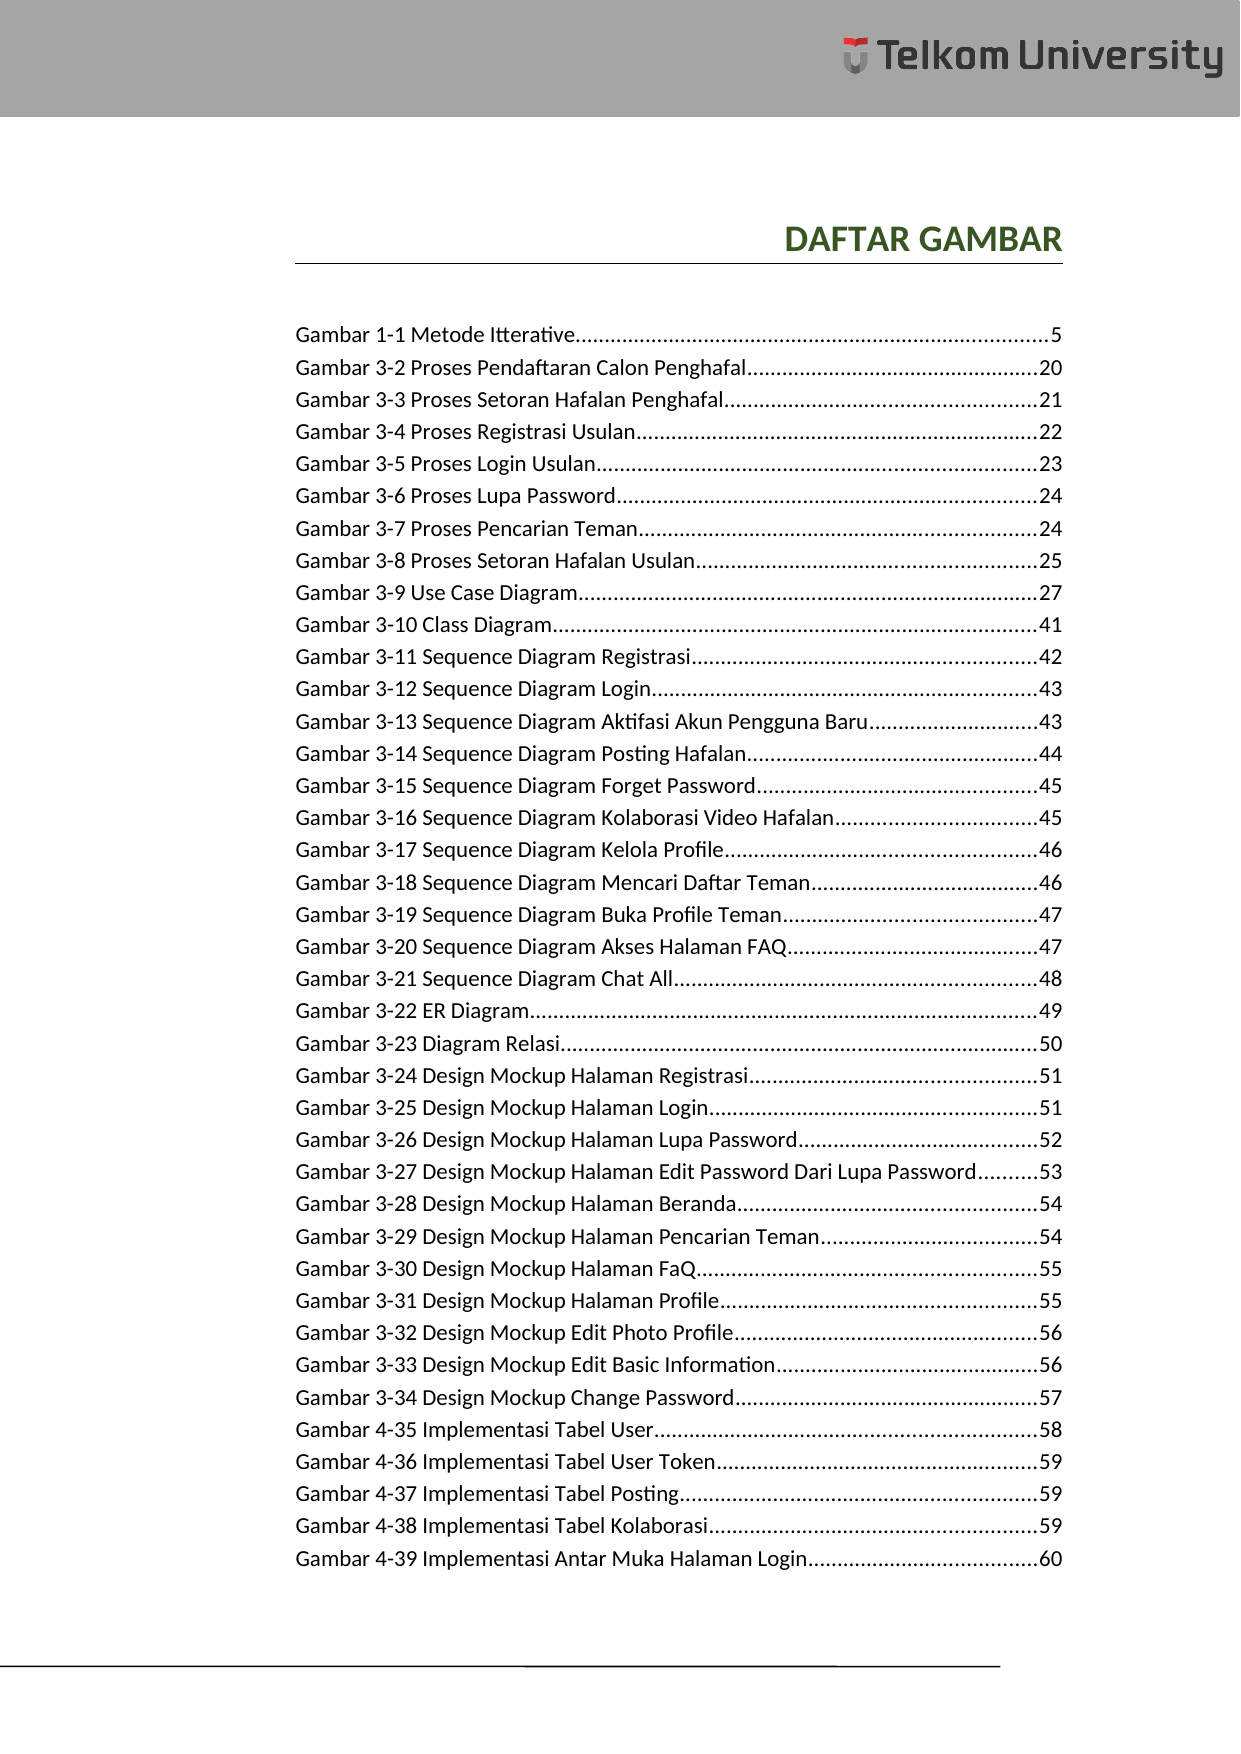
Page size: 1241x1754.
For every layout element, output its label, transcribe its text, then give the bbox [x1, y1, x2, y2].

text Gambar 3-22 ER Diagram 49 [295, 996, 1063, 1024]
text Gambar 3-18 Sequence Diagram Mencari Daftar Teman 46 [295, 868, 1063, 896]
text Gambar 4-36 Implementasi Tabel User Token 59 [295, 1447, 1063, 1475]
text Gambar 4-38 Implementasi Tabel Kolaborasi 59 [295, 1511, 1063, 1539]
text Gambar 3-26 Design Mockup Halaman Lupa Password 52 [295, 1125, 1063, 1153]
text Gambar 4-39 Implementasi Antar Muka Halaman Login 60 [295, 1544, 1063, 1572]
text Gambar 3-25 Design Mockup Halaman Login 51 [295, 1093, 1063, 1121]
text Gambar 3-28 Design Mockup Halaman Beranda 54 [295, 1189, 1063, 1218]
text Gambar 3-16 Sequence Diagram Kolaborasi Video Hafalan 45 [295, 803, 1063, 831]
subtitle DAFTAR GAMBAR [295, 215, 1063, 263]
text Gambar 3-9 Use Case Diagram 27 [295, 578, 1063, 606]
text Gambar 3-3 Proses Setoran Hafalan Penghafal 21 [295, 385, 1063, 413]
text Gambar 3-4 Proses Registrasi Usulan 22 [295, 417, 1063, 445]
text Gambar 3-8 Proses Setoran Hafalan Usulan 25 [295, 546, 1063, 574]
text Gambar 3-12 Sequence Diagram Login 43 [295, 674, 1063, 703]
text Gambar 3-30 Design Mockup Halaman FaQ 55 [295, 1254, 1063, 1282]
text Gambar 3-5 Proses Login Usulan 23 [295, 449, 1063, 477]
text Gambar 4-35 Implementasi Tabel User 58 [295, 1415, 1063, 1443]
text Gambar 3-20 Sequence Diagram Akses Halaman FAQ 47 [295, 932, 1063, 960]
text Gambar 3-10 Class Diagram 41 [295, 610, 1063, 638]
text Gambar 1-1 Metode Itterative 5 [295, 321, 1063, 348]
text Gambar 3-32 Design Mockup Edit Photo Profile 56 [295, 1318, 1063, 1346]
text Gambar 3-23 Diagram Relasi 50 [295, 1029, 1063, 1057]
text Gambar 3-34 Design Mockup Change Password 57 [295, 1383, 1063, 1411]
picture [843, 37, 1223, 78]
text Gambar 3-7 Proses Pencarian Teman 24 [295, 514, 1063, 542]
text Gambar 4-37 Implementasi Tabel Posting 59 [295, 1479, 1063, 1507]
text Gambar 3-21 Sequence Diagram Chat All 48 [295, 964, 1063, 992]
text Gambar 3-6 Proses Lupa Password 24 [295, 481, 1063, 509]
text Gambar 3-29 Design Mockup Halaman Pencarian Teman 54 [295, 1222, 1063, 1250]
text Gambar 3-14 Sequence Diagram Posting Hafalan 44 [295, 739, 1063, 767]
text Gambar 3-24 Design Mockup Halaman Registrasi 51 [295, 1061, 1063, 1089]
text Gambar 3-17 Sequence Diagram Kelola Profile 46 [295, 836, 1063, 863]
text Gambar 3-27 Design Mockup Halaman Edit Password Dari Lupa Password 53 [295, 1157, 1063, 1185]
text Gambar 3-31 Design Mockup Halaman Profile 55 [295, 1286, 1063, 1314]
text Gambar 3-19 Sequence Diagram Buka Profile Teman 47 [295, 900, 1063, 928]
text Gambar 3-33 Design Mockup Edit Basic Information 56 [295, 1351, 1063, 1378]
text Gambar 3-2 Proses Pendaftaran Calon Penghafal 20 [295, 353, 1063, 381]
text Gambar 3-13 Sequence Diagram Aktifasi Akun Pengguna Baru 43 [295, 707, 1063, 735]
text Gambar 3-15 Sequence Diagram Forget Password 45 [295, 771, 1063, 799]
text Gambar 3-11 Sequence Diagram Registrasi 42 [295, 642, 1063, 670]
